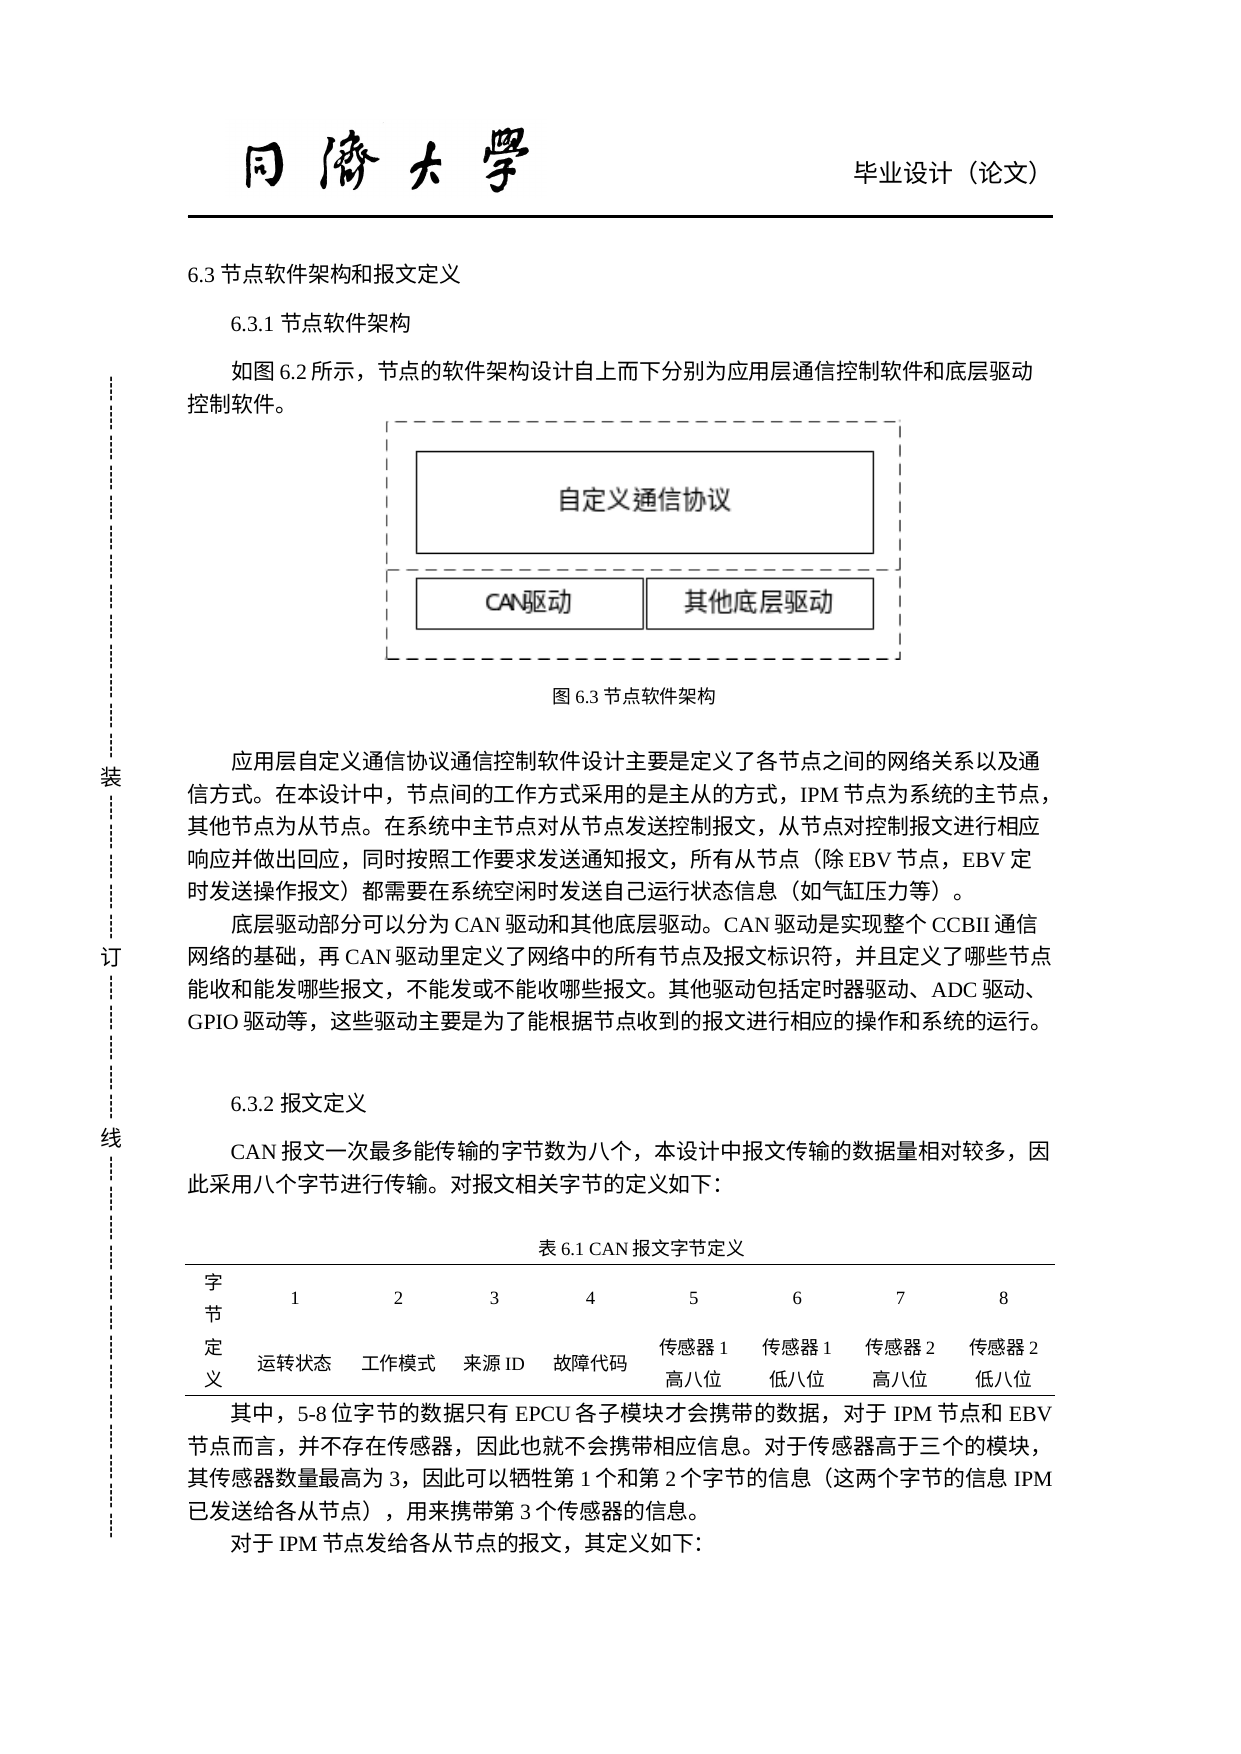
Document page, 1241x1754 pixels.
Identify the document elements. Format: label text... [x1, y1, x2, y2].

text 底层驱动部分可以分为CAN驱动和其他底层驱动。CAN驱动是实现整个CCBII通信网络的基础，再CAN驱动里定义了网络中的所有节点及报文标识符，并且定义了哪些节点能收和能发哪些报文，不能发或不能收哪些报文。其他驱动包括定时器驱动、ADC驱动、GPIO驱动等，这些驱动主要是为了能根据节点收到的报文进行相应的操作和系统的运行。 [187, 906, 1053, 1036]
text 表6.1 CAN报文字节定义 [187, 1231, 1053, 1264]
table_header 6 [745, 1265, 848, 1330]
table_header 1 [243, 1265, 347, 1330]
table_header 7 [849, 1265, 952, 1330]
table_header 2 [347, 1265, 450, 1330]
table_header 3 [450, 1265, 538, 1330]
text 应用层自定义通信协议通信控制软件设计主要是定义了各节点之间的网络关系以及通信方式。在本设计中，节点间的工作方式采用的是主从的方式，IPM节点为系统的主节点，其他节点为从节点。在系统中主节点对从节点发送控制报文，从节点对控制报文进行相应响应并做出回应，同时按照工作要求发送通知报文，所有从节点（除EBV节点，EBV定时发送操作报文）都需要在系统空闲时发送自己运行状态信息（如气缸压力等）。 [187, 744, 1053, 906]
text 图6.3 节点软件架构 [187, 679, 1053, 711]
table_header 4 [539, 1265, 642, 1330]
table_cell 故障代码 [539, 1330, 642, 1395]
table_cell 定义 [185, 1330, 243, 1395]
table_cell 传感器1高八位 [642, 1330, 745, 1395]
text 其中，5-8位字节的数据只有EPCU各子模块才会携带的数据，对于IPM节点和EBV节点而言，并不存在传感器，因此也就不会携带相应信息。对于传感器高于三个的模块，其传感器数量最高为3，因此可以牺牲第1个和第2个字节的信息（这两个字节的信息IPM已发送给各从节点），用来携带第3个传感器的信息。 [187, 1396, 1053, 1526]
table_cell 传感器2低八位 [952, 1330, 1055, 1395]
table_cell 来源ID [450, 1330, 538, 1395]
text 对于IPM节点发给各从节点的报文，其定义如下： [187, 1526, 1053, 1558]
subtitle 6.3.2 报文定义 [187, 1085, 1053, 1118]
table_header 字节 [185, 1265, 243, 1330]
text CAN报文一次最多能传输的字节数为八个，本设计中报文传输的数据量相对较多，因此采用八个字节进行传输。对报文相关字节的定义如下： [187, 1134, 1053, 1199]
table_header 5 [642, 1265, 745, 1330]
subtitle 6.3.1 节点软件架构 [187, 305, 1053, 338]
table_cell 传感器1低八位 [745, 1330, 848, 1395]
table_cell 传感器2高八位 [849, 1330, 952, 1395]
table_header 8 [952, 1265, 1055, 1330]
picture [224, 119, 547, 198]
text 如图6.2所示，节点的软件架构设计自上而下分别为应用层通信控制软件和底层驱动控制软件。 [187, 354, 1053, 419]
subtitle 6.3 节点软件架构和报文定义 [187, 256, 1053, 289]
table_cell 运转状态 [243, 1330, 347, 1395]
table_cell 工作模式 [347, 1330, 450, 1395]
